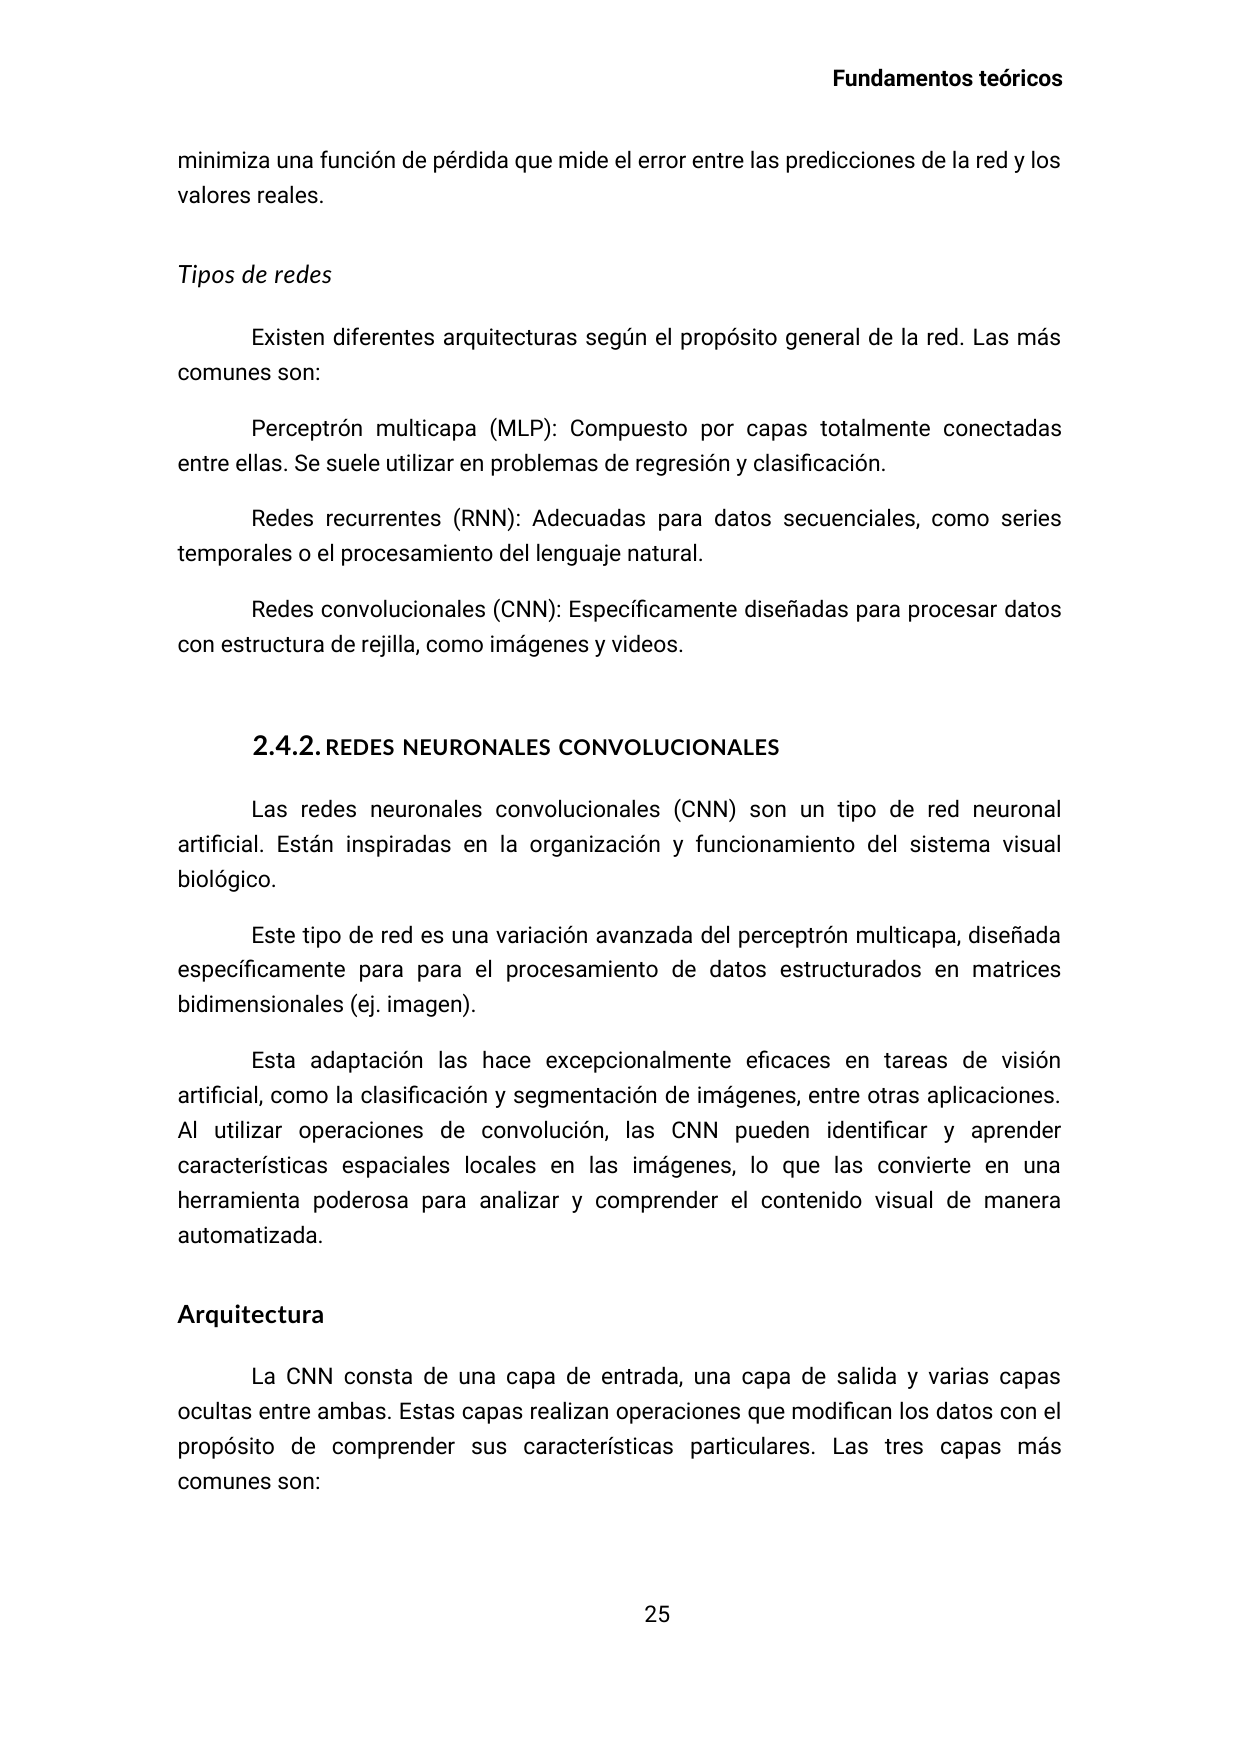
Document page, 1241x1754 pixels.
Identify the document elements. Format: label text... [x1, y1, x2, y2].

subtitle Tipos de redes [177, 259, 1063, 289]
text Las redes neuronales convolucionales (CNN) son un tipo de red neuronal artificial. Están inspiradas en la organización y funcionamiento del sistema visual biológico. [177, 796, 1063, 893]
text La CNN consta de una capa de entrada, una capa de salida y varias capas ocultas entre ambas. Estas capas realizan operaciones que modifican los datos con el propósito de comprender sus características particulares. Las tres capas más comunes son: [177, 1363, 1063, 1495]
text Redes convolucionales (CNN): Específicamente diseñadas para procesar datos con estructura de rejilla, como imágenes y videos. [177, 596, 1063, 658]
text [177, 148, 1063, 209]
text Redes recurrentes (RNN): Adecuadas para datos secuenciales, como series temporales o el procesamiento del lenguaje natural. [177, 505, 1063, 567]
text Este tipo de red es una variación avanzada del perceptrón multicapa, diseñada específicamente para para el procesamiento de datos estructurados en matrices bidimensionales (ej. imagen). [177, 922, 1063, 1018]
text Esta adaptación las hace excepcionalmente eficaces en tareas de visión artificial, como la clasificación y segmentación de imágenes, entre otras aplicaciones. Al utilizar operaciones de convolución, las CNN pueden identificar y aprender características espaciales locales en las imágenes, lo que las convierte en una herramienta poderosa para analizar y comprender el contenido visual de manera automatizada. [177, 1047, 1063, 1249]
subtitle redes neuronales convolucionales [252, 728, 1063, 761]
subtitle Arquitectura [177, 1298, 1063, 1328]
text Existen diferentes arquitecturas según el propósito general de la red. Las más comunes son: [177, 324, 1063, 386]
text Perceptrón multicapa (MLP): Compuesto por capas totalmente conectadas entre ellas. Se suele utilizar en problemas de regresión y clasificación. [177, 415, 1063, 477]
